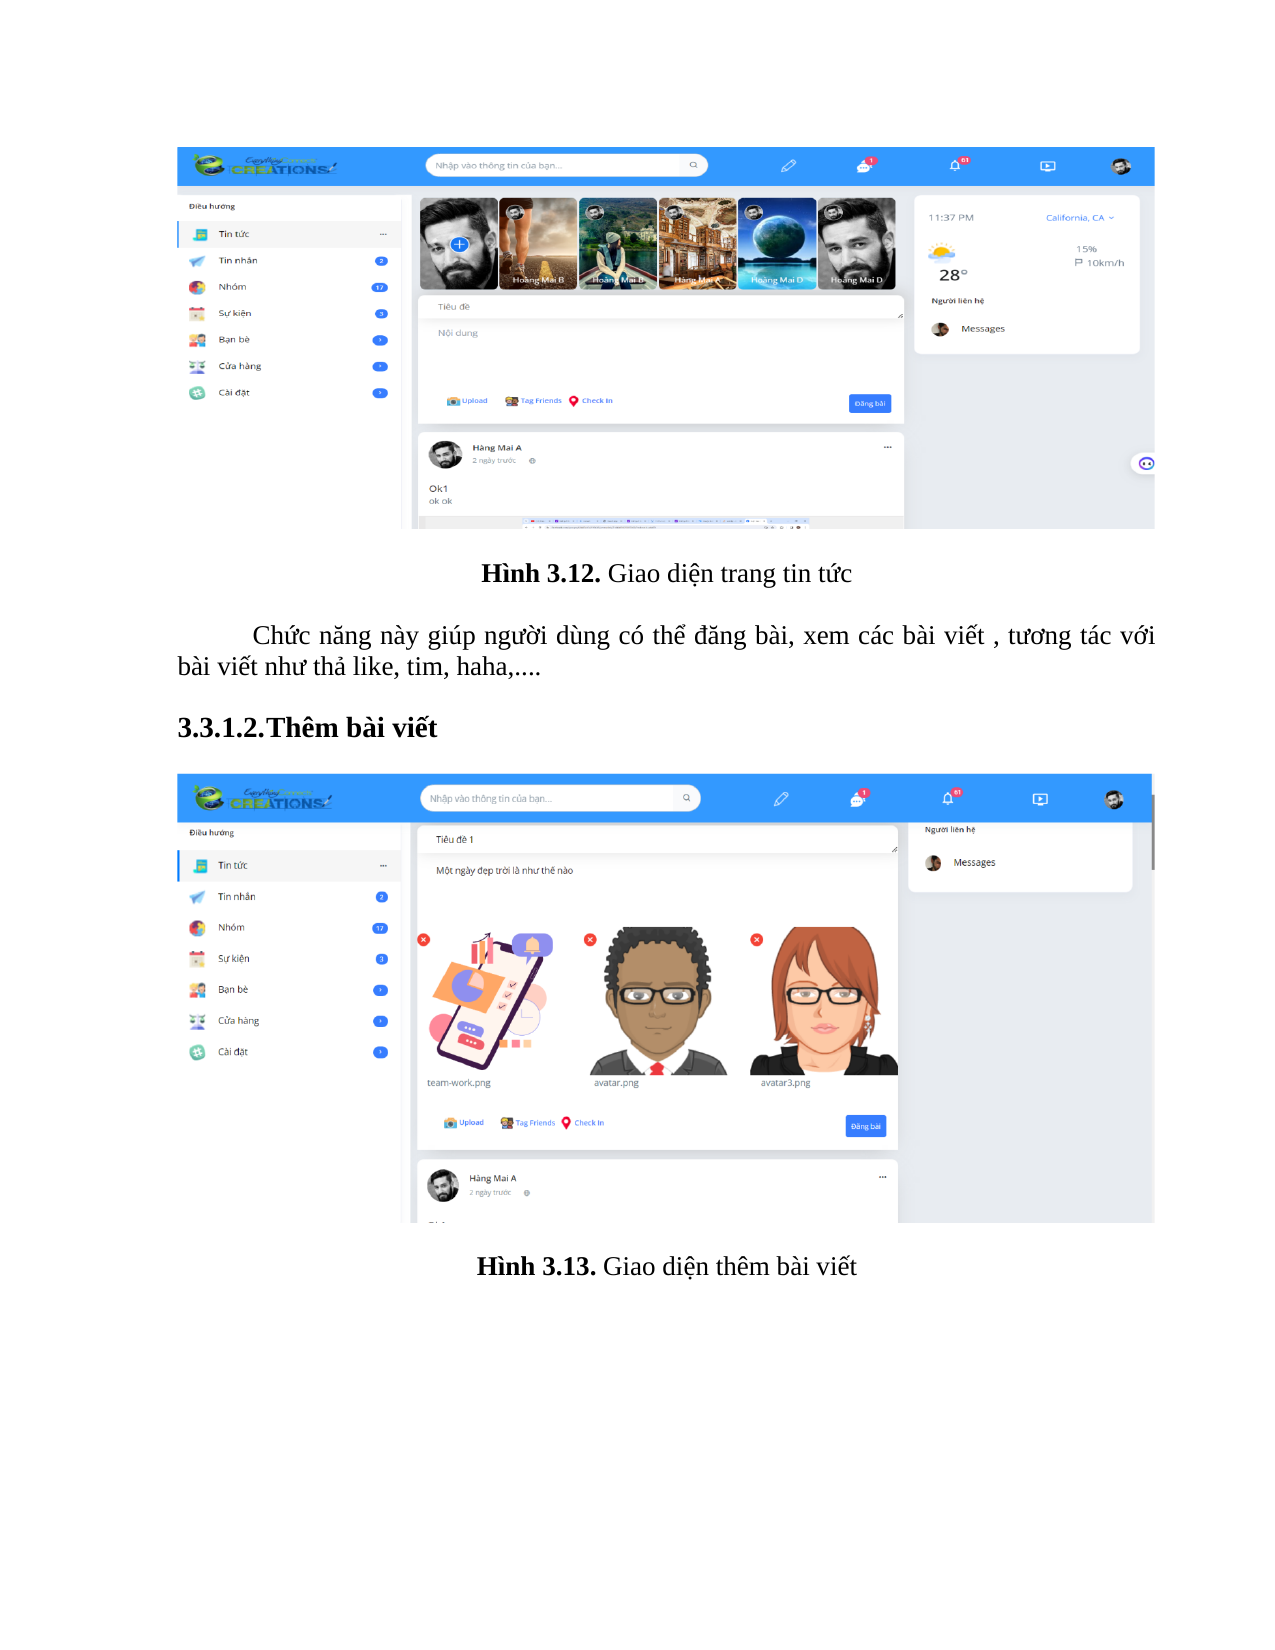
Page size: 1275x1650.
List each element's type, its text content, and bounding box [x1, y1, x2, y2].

text Hình 3.13. Giao diện thêm bài viết [177, 1250, 1156, 1281]
picture [177, 147, 1155, 529]
subtitle Hình 3.12. Giao diện trang tin tức [177, 557, 1156, 588]
subtitle Thêm bài viết [177, 710, 1156, 744]
picture [177, 773, 1155, 1223]
text Chức năng này giúp người dùng có thể đăng bài, xem các bài viết , tương tác với bài viết như thả like, tim, haha,.... [177, 619, 1156, 681]
